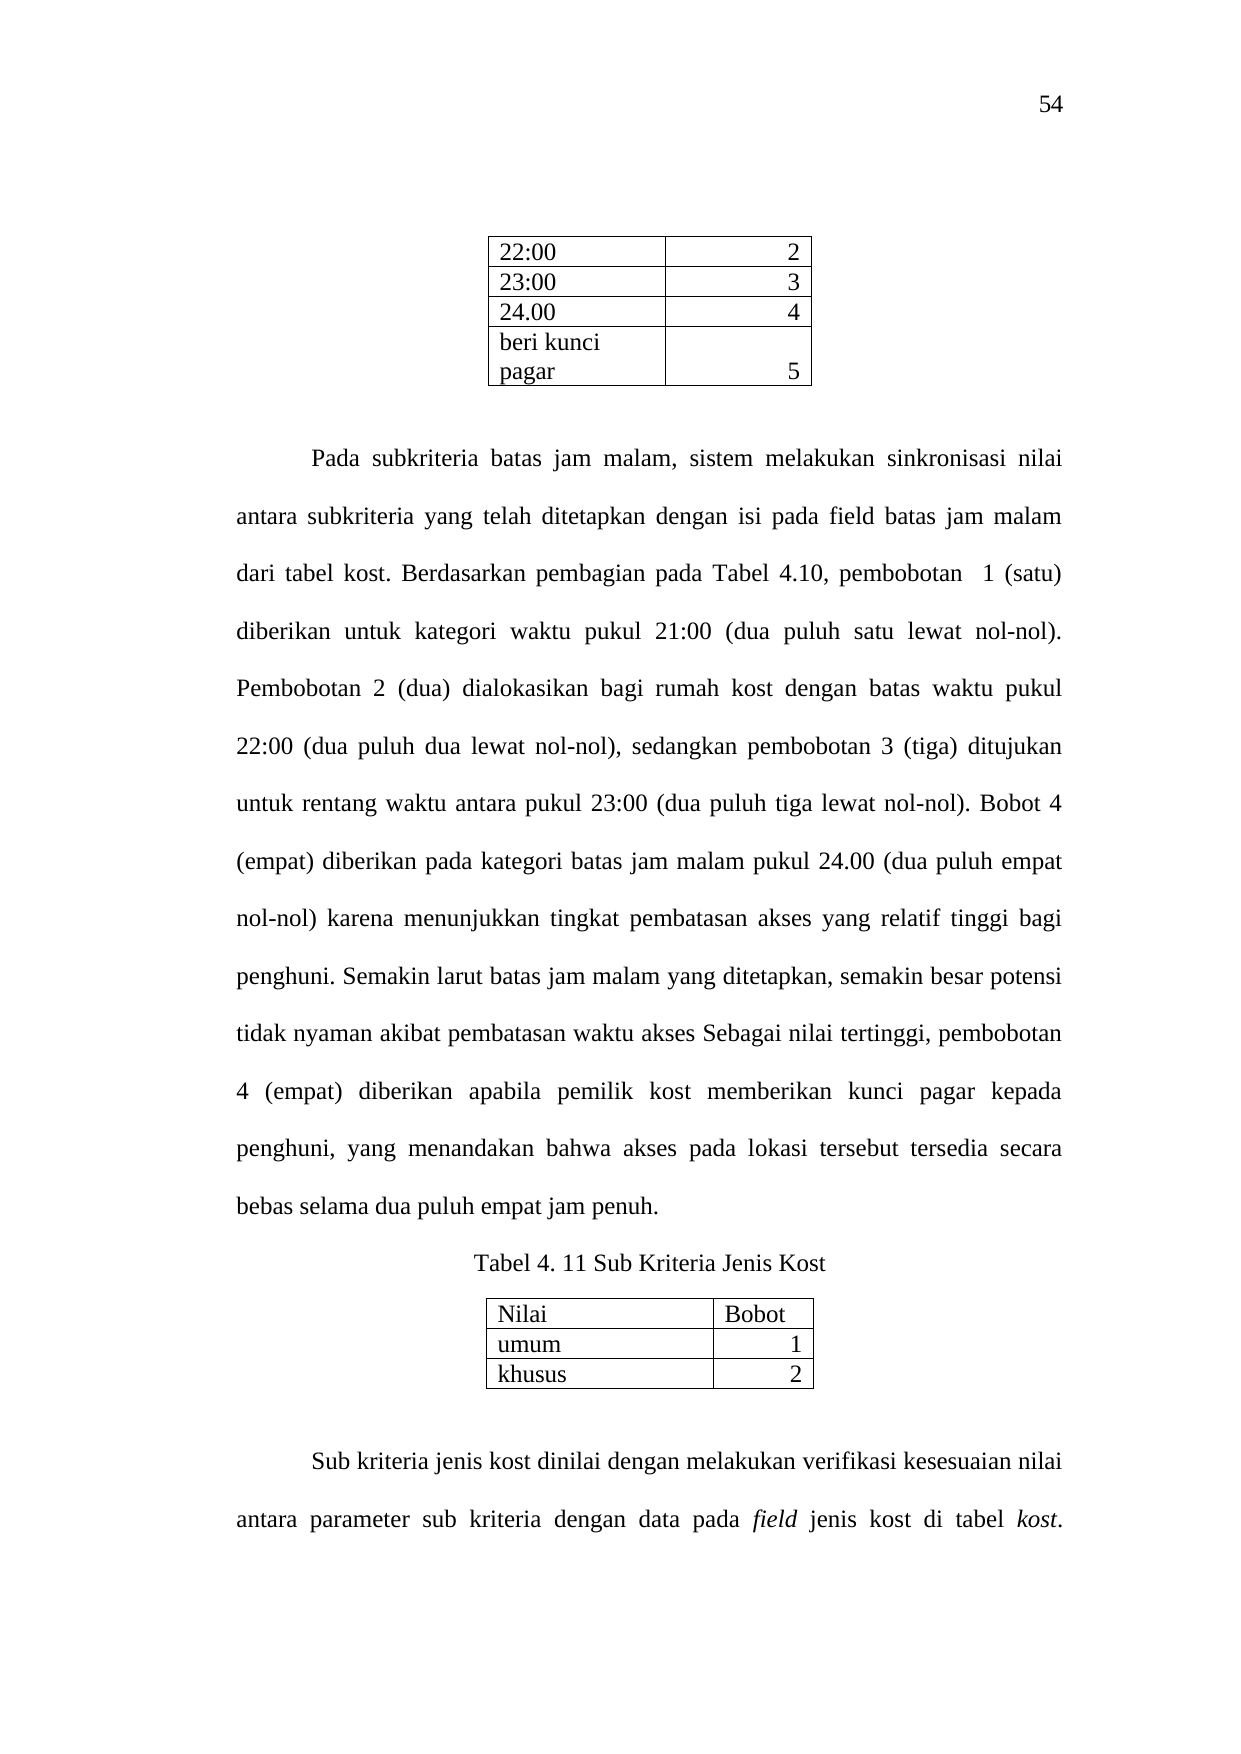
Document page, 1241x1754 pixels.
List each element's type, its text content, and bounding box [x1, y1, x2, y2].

table_cell 2 [714, 1359, 813, 1388]
text Tabel 4. 11 Sub Kriteria Jenis Kost [236, 1248, 1063, 1277]
table_cell 2 [666, 237, 811, 266]
table_cell umum [487, 1329, 713, 1358]
table_header Nilai [487, 1299, 713, 1328]
table_cell 4 [666, 297, 811, 326]
table_cell 22:00 [489, 237, 665, 266]
table_cell khusus [487, 1359, 713, 1388]
text Pada subkriteria batas jam malam, sistem melakukan sinkronisasi nilai antara subkriteria yang telah ditetapkan dengan isi pada field batas jam malam dari tabel kost. Berdasarkan pembagian pada Tabel 4.10, pembobotan 1 (satu) diberikan untuk kategori waktu pukul 21:00 (dua puluh satu lewat nol-nol). Pembobotan 2 (dua) dialokasikan bagi rumah kost dengan batas waktu pukul 22:00 (dua puluh dua lewat nol-nol), sedangkan pembobotan 3 (tiga) ditujukan untuk rentang waktu antara pukul 23:00 (dua puluh tiga lewat nol-nol). Bobot 4 (empat) diberikan pada kategori batas jam malam pukul 24.00 (dua puluh empat nol-nol) karena menunjukkan tingkat pembatasan akses yang relatif tinggi bagi penghuni. Semakin larut batas jam malam yang ditetapkan, semakin besar potensi tidak nyaman akibat pembatasan waktu akses Sebagai nilai tertinggi, pembobotan 4 (empat) diberikan apabila pemilik kost memberikan kunci pagar kepada penghuni, yang menandakan bahwa akses pada lokasi tersebut tersedia secara bebas selama dua puluh empat jam penuh. [236, 443, 1063, 1219]
table_cell 1 [714, 1329, 813, 1358]
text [236, 1446, 1063, 1533]
table_cell beri kunci pagar [489, 327, 665, 385]
table_cell 23:00 [489, 267, 665, 296]
table_cell 5 [666, 327, 811, 385]
table_cell 24.00 [489, 297, 665, 326]
table_cell 3 [666, 267, 811, 296]
table_header Bobot [714, 1299, 813, 1328]
